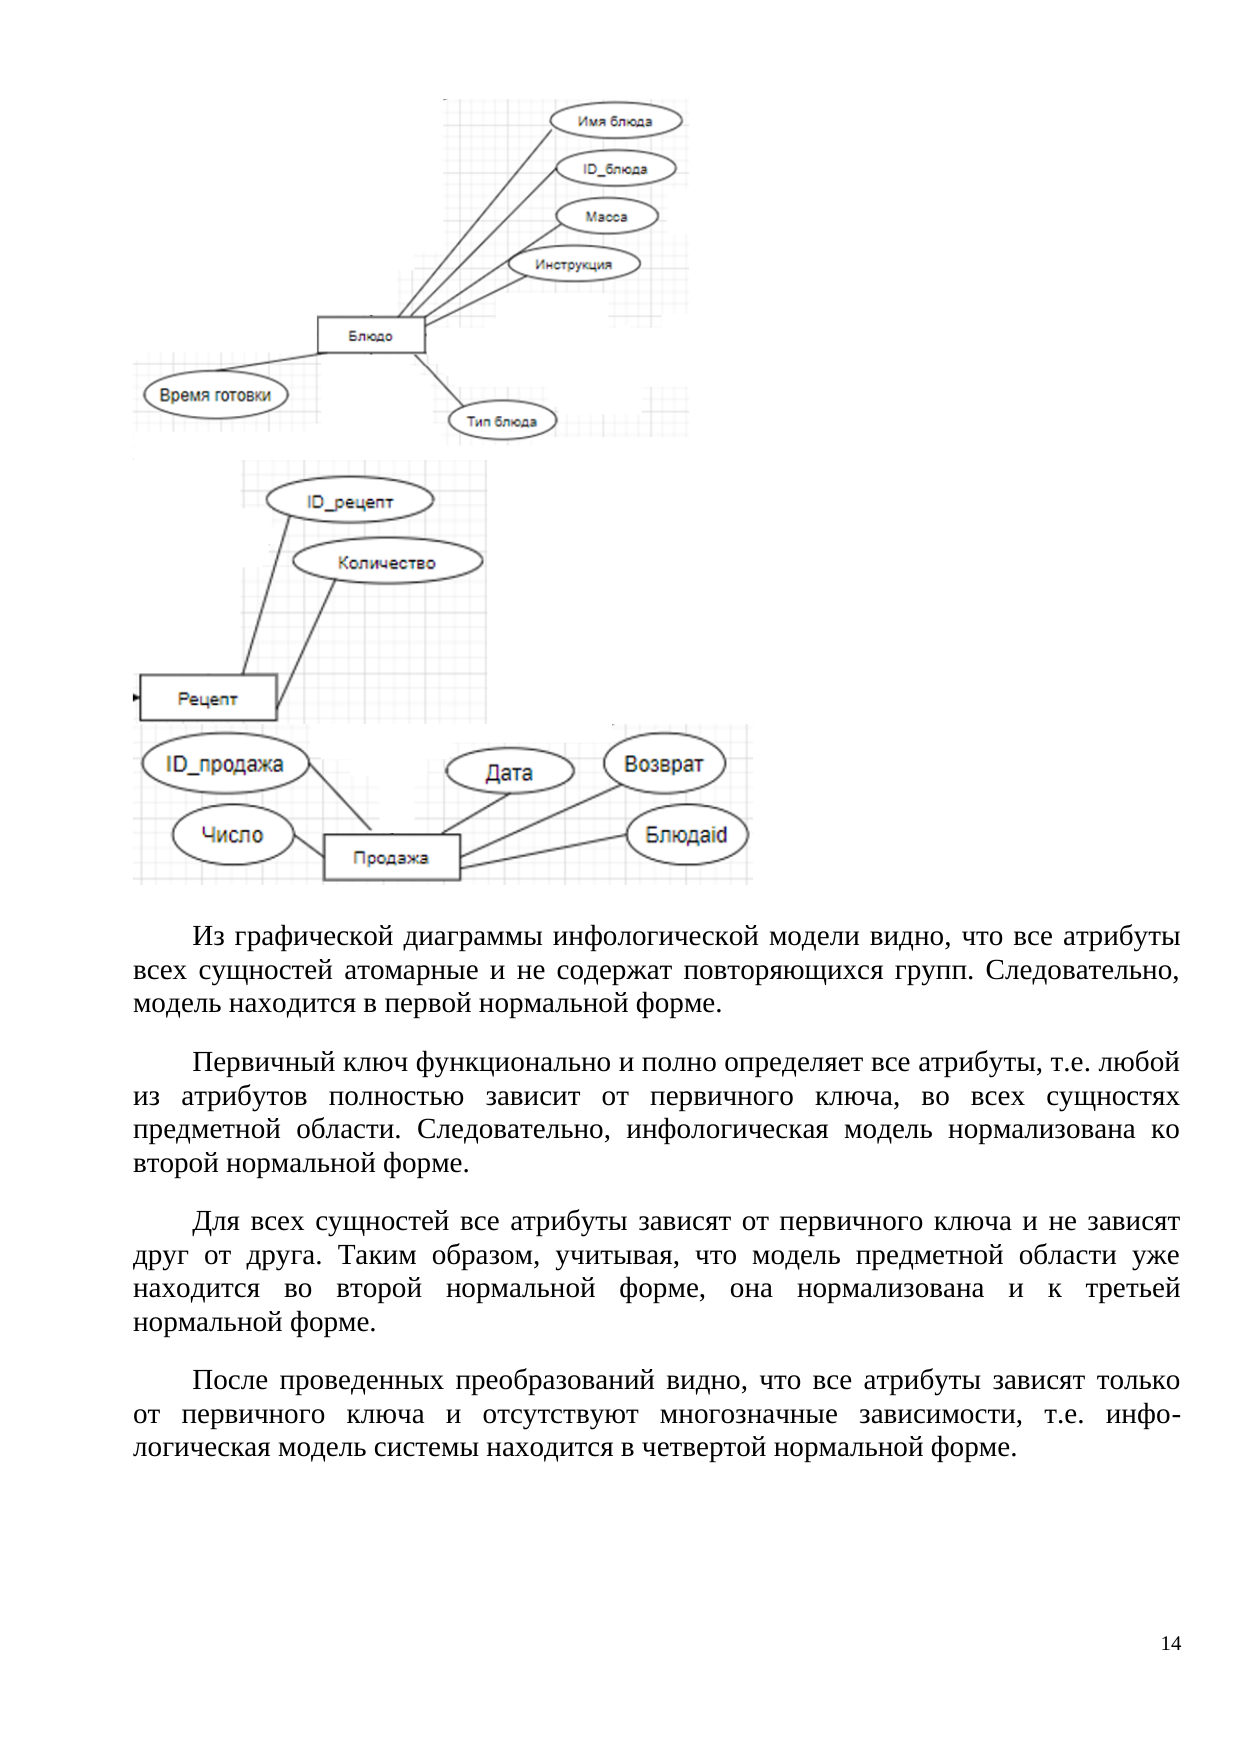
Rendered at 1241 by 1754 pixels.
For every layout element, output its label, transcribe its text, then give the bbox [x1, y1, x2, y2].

text Для всех сущностей все атрибуты зависят от первичного ключа и не зависят друг от друга. Таким образом, учитывая, что модель предметной области уже находится во второй нормальной форме, она нормализована и к третьей нормальной форме. [133, 1203, 1181, 1337]
text Из графической диаграммы инфологической модели видно, что все атрибуты всех сущностей атомарные и не содержат повторяющихся групп. Следовательно, модель находится в первой нормальной форме. [133, 918, 1181, 1019]
text Первичный ключ функционально и полно определяет все атрибуты, т.е. любой из атрибутов полностью зависит от первичного ключа, во всех сущностях предметной области. Следовательно, инфологическая модель нормализована ко второй нормальной форме. [133, 1044, 1181, 1178]
picture [132, 99, 754, 885]
text После проведенных преобразований видно, что все атрибуты зависят только от первичного ключа и отсутствуют многозначные зависимости, т.е. инфологическая модель системы находится в четвертой нормальной форме. [133, 1362, 1181, 1463]
